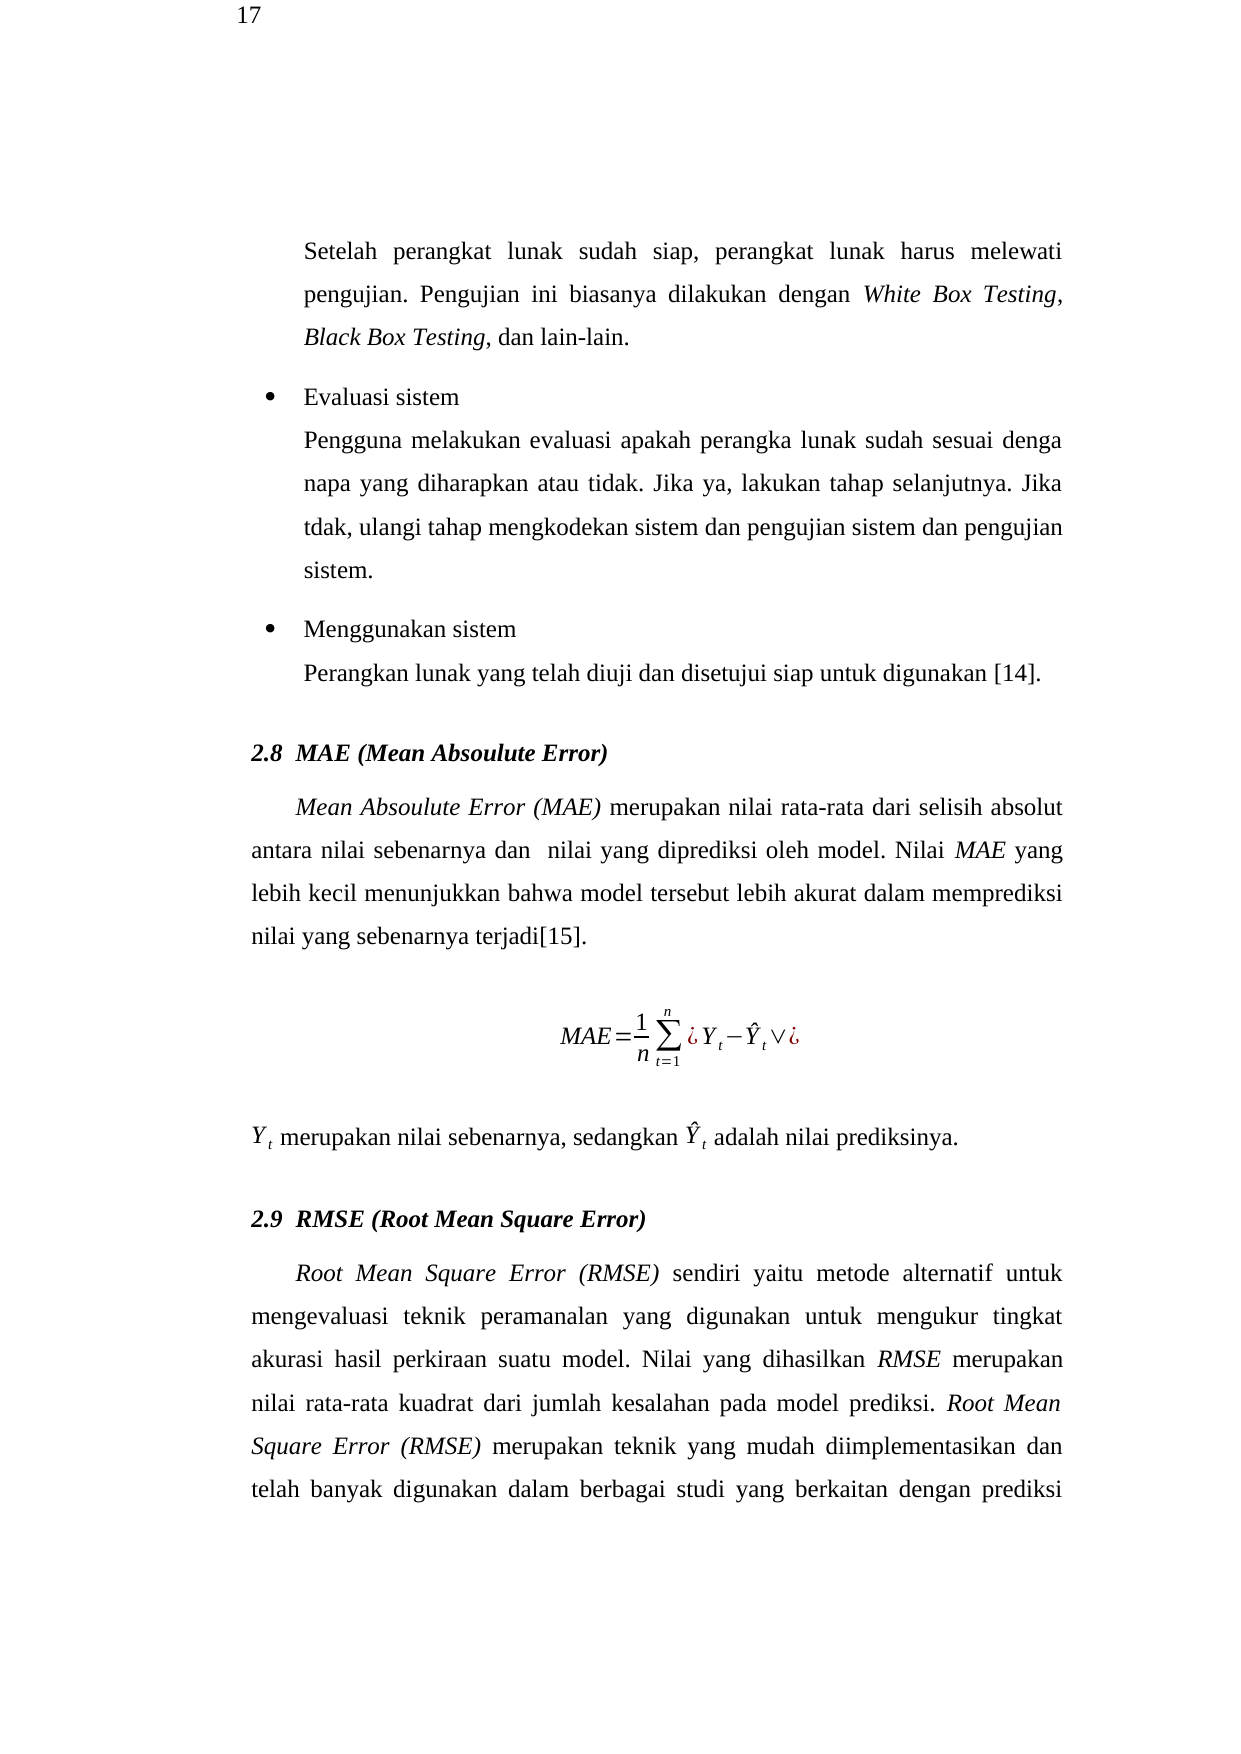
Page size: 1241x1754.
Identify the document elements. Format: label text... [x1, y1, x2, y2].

list Pengguna melakukan evaluasi apakah perangka lunak sudah sesuai denga napa yang diharapkan atau tidak. Jika ya, lakukan tahap selanjutnya. Jika tdak, ulangi tahap mengkodekan sistem dan pengujian sistem dan pengujian sistem. [303, 425, 1063, 583]
list Setelah perangkat lunak sudah siap, perangkat lunak harus melewati pengujian. Pengujian ini biasanya dilakukan dengan White Box Testing, Black Box Testing, dan lain-lain. [303, 236, 1063, 351]
list Menggunakan sistem [266, 614, 1063, 643]
text Mean Absoulute Error (MAE) merupakan nilai rata-rata dari selisih absolut antara nilai sebenarnya dan nilai yang diprediksi oleh model. Nilai MAE yang lebih kecil menunjukkan bahwa model tersebut lebih akurat dalam memprediksi nilai yang sebenarnya terjadi. [251, 792, 1063, 950]
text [251, 1258, 1063, 1503]
subtitle MAE (Mean Absoulute Error) [251, 738, 1063, 767]
list Evaluasi sistem [266, 382, 1063, 411]
text merupakan nilai sebenarnya, sedangkan adalah nilai prediksinya. [251, 1121, 1063, 1153]
list Perangkan lunak yang telah diuji dan disetujui siap untuk digunakan . [303, 658, 1063, 686]
subtitle RMSE (Root Mean Square Error) [251, 1204, 1063, 1233]
